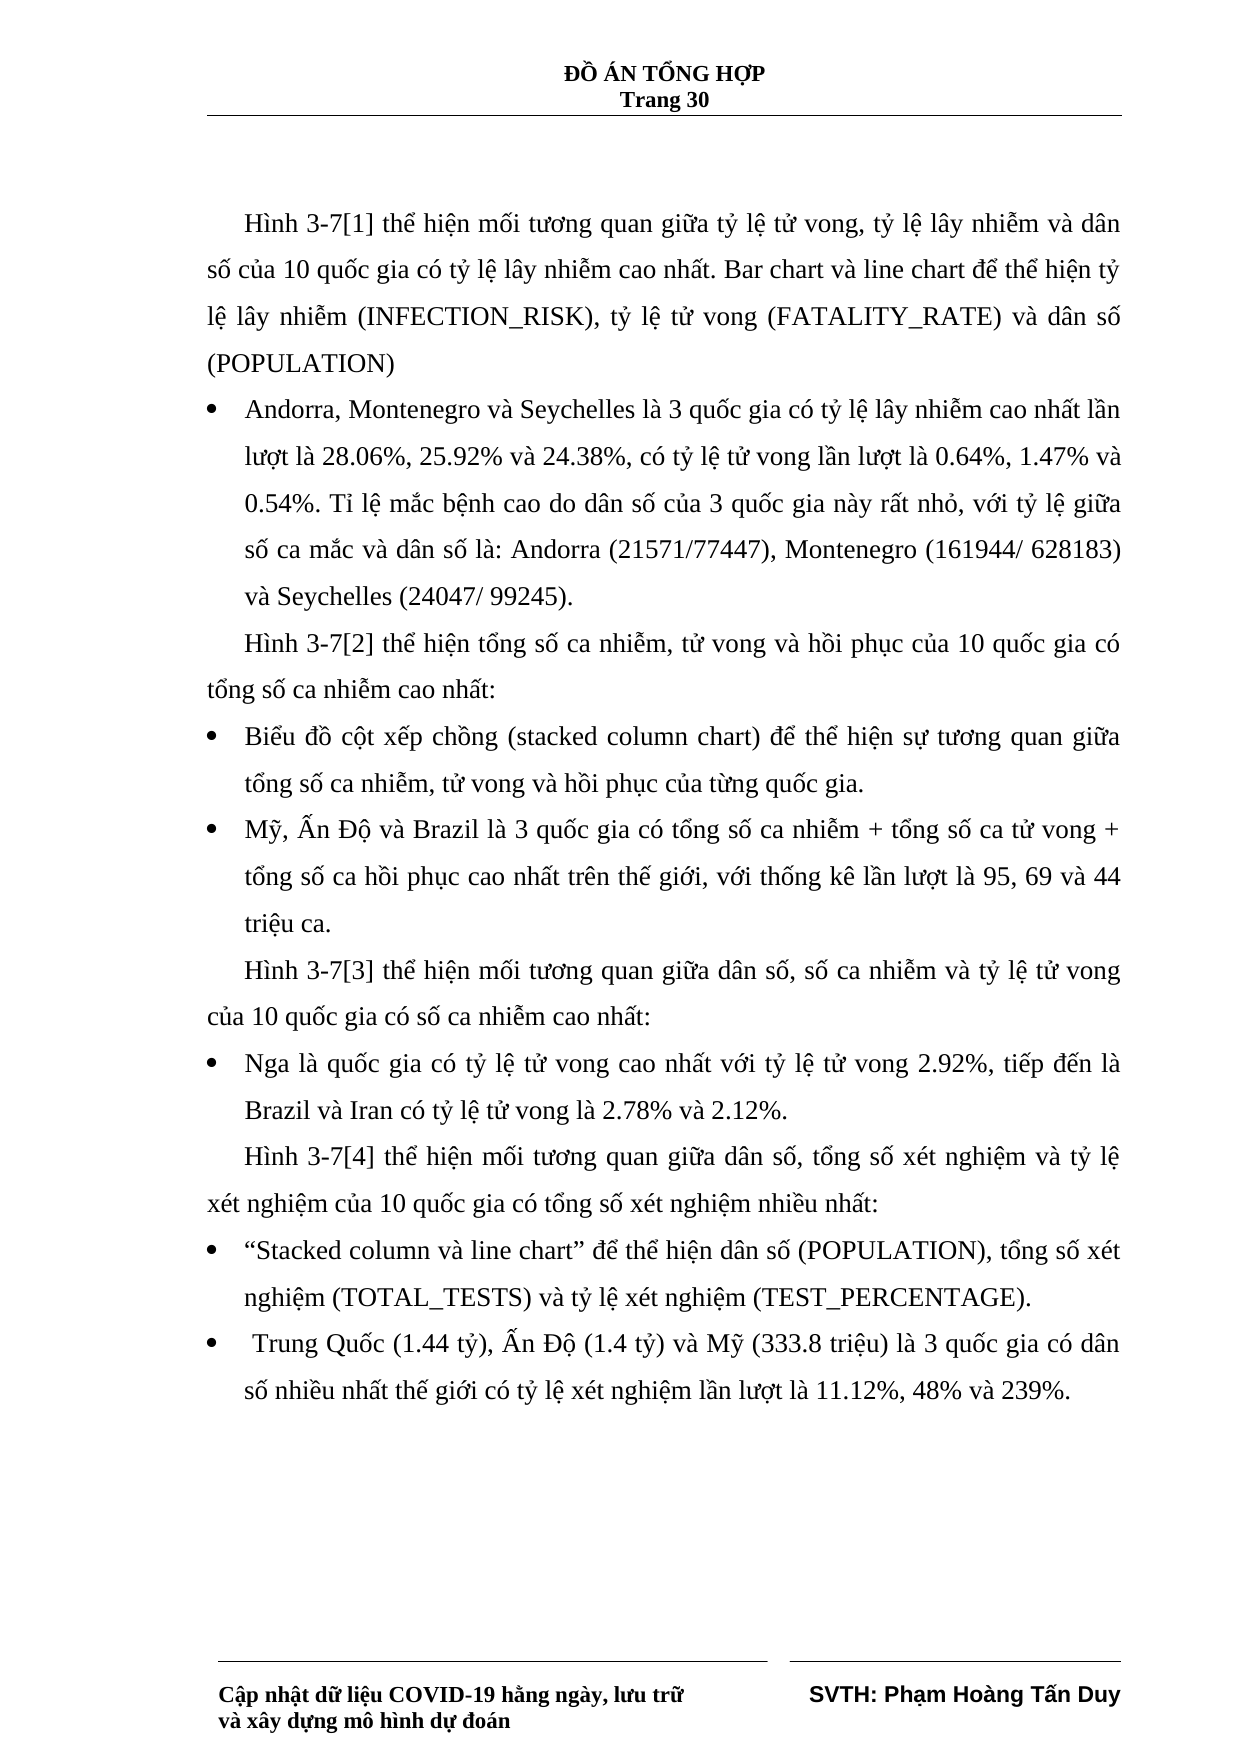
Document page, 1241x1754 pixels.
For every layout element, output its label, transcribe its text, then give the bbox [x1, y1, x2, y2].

text Hình 3-7[3] thể hiện mối tương quan giữa dân số, số ca nhiễm và tỷ lệ tử vong của 10 quốc gia có số ca nhiễm cao nhất: [207, 954, 1122, 1032]
list Andorra, Montenegro và Seychelles là 3 quốc gia có tỷ lệ lây nhiễm cao nhất lần lượt là 28.06%, 25.92% và 24.38%, có tỷ lệ tử vong lần lượt là 0.64%, 1.47% và 0.54%. Tỉ lệ mắc bệnh cao do dân số của 3 quốc gia này rất nhỏ, với tỷ lệ giữa số ca mắc và dân số là: Andorra (21571/77447), Montenegro (161944/ 628183) và Seychelles (24047/ 99245). [207, 393, 1122, 611]
list Biểu đồ cột xếp chồng (stacked column chart) để thể hiện sự tương quan giữa tổng số ca nhiễm, tử vong và hồi phục của từng quốc gia. [207, 720, 1122, 798]
text Hình 3-7[2] thể hiện tổng số ca nhiễm, tử vong và hồi phục của 10 quốc gia có tổng số ca nhiễm cao nhất: [207, 627, 1122, 705]
list Nga là quốc gia có tỷ lệ tử vong cao nhất với tỷ lệ tử vong 2.92%, tiếp đến là Brazil và Iran có tỷ lệ tử vong là 2.78% và 2.12%. [207, 1047, 1122, 1125]
list “Stacked column và line chart” để thể hiện dân số (POPULATION), tổng số xét nghiệm (TOTAL_TESTS) và tỷ lệ xét nghiệm (TEST_PERCENTAGE). [207, 1234, 1122, 1312]
text Hình 3-7[1] thể hiện mối tương quan giữa tỷ lệ tử vong, tỷ lệ lây nhiễm và dân số của 10 quốc gia có tỷ lệ lây nhiễm cao nhất. Bar chart và line chart để thể hiện tỷ lệ lây nhiễm (INFECTION_RISK), tỷ lệ tử vong (FATALITY_RATE) và dân số (POPULATION) [207, 207, 1122, 378]
list Trung Quốc (1.44 tỷ), Ấn Độ (1.4 tỷ) và Mỹ (333.8 triệu) là 3 quốc gia có dân số nhiều nhất thế giới có tỷ lệ xét nghiệm lần lượt là 11.12%, 48% và 239%. [207, 1327, 1122, 1405]
list Mỹ, Ấn Độ và Brazil là 3 quốc gia có tổng số ca nhiễm + tổng số ca tử vong + tổng số ca hồi phục cao nhất trên thế giới, với thống kê lần lượt là 95, 69 và 44 triệu ca. [207, 814, 1122, 938]
text Hình 3-7[4] thể hiện mối tương quan giữa dân số, tổng số xét nghiệm và tỷ lệ xét nghiệm của 10 quốc gia có tổng số xét nghiệm nhiều nhất: [207, 1141, 1122, 1218]
